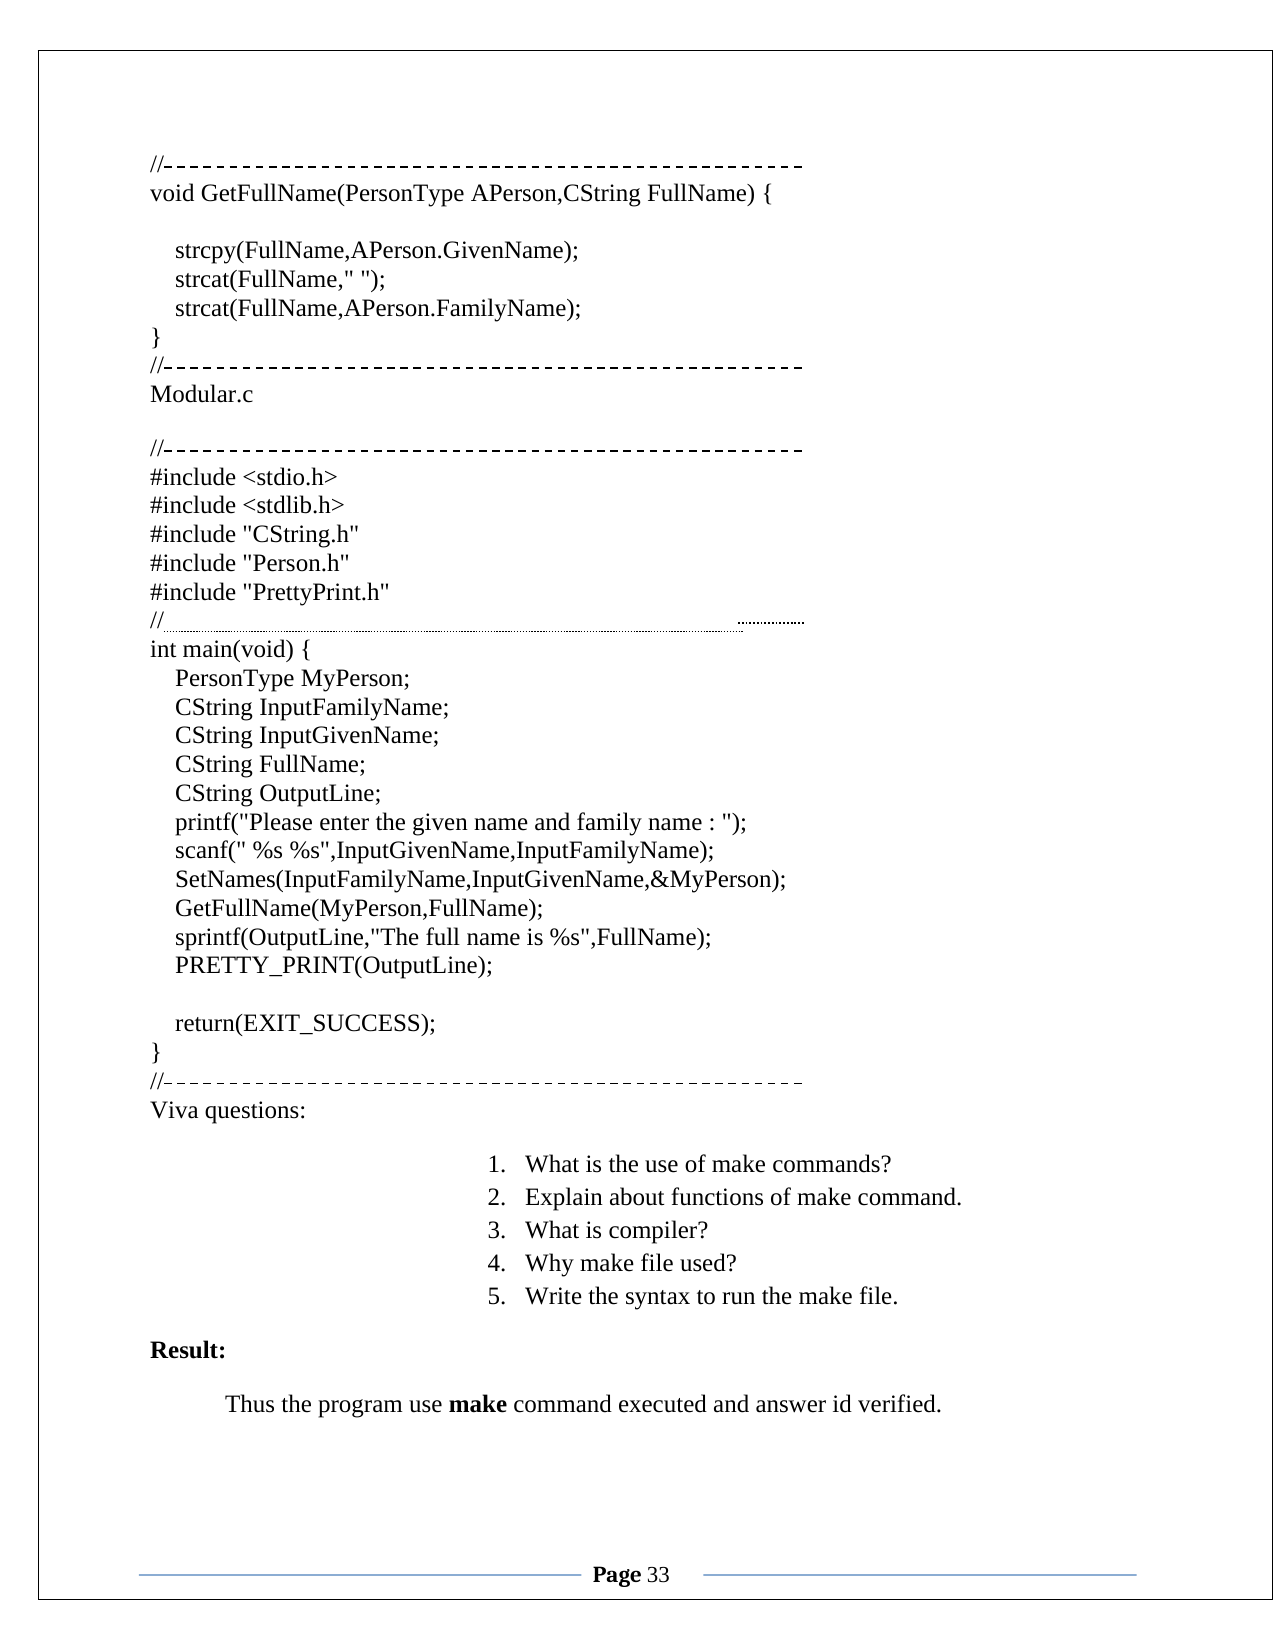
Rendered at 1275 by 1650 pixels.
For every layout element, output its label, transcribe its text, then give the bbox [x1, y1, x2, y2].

subtitle Result: [150, 1335, 310, 1364]
text } [150, 1037, 1272, 1066]
text // int main(void) { [150, 606, 744, 663]
text return(EXIT_SUCCESS); [175, 1008, 1272, 1037]
text strcpy(FullName,APerson.GivenName); strcat(FullName," "); strcat(FullName,APerson.FamilyName); [175, 235, 622, 322]
text // [150, 433, 1272, 462]
text printf("Please enter the given name and family name : "); scanf(" %s %s",InputGivenName,InputFamilyName); SetNames(InputFamilyName,InputGivenName,&MyPerson); GetFullName(MyPerson,FullName); sprintf(OutputLine,"The full name is %s",FullName); PRETTY_PRINT(OutputLine); [175, 807, 790, 979]
text // [150, 350, 1272, 379]
list What is compiler? [487, 1215, 1272, 1244]
text #include <stdio.h> #include <stdlib.h> #include "CString.h" #include "Person.h" #include "PrettyPrint.h" [150, 462, 392, 606]
text // [150, 1066, 1272, 1094]
list Explain about functions of make command. [487, 1182, 1272, 1211]
text // [150, 149, 1272, 178]
text Modular.c [150, 379, 1272, 408]
list Write the syntax to run the make file. [487, 1281, 1272, 1310]
text } [150, 322, 1272, 350]
text Thus the program use make command executed and answer id verified. [225, 1389, 1272, 1418]
list Why make file used? [487, 1248, 1272, 1277]
list What is the use of make commands? [487, 1149, 1272, 1178]
text void GetFullName(PersonType APerson,CString FullName) { [150, 178, 1272, 207]
text Viva questions: [150, 1095, 310, 1123]
text PersonType MyPerson; CString InputFamilyName; CString InputGivenName; CString FullName; CString OutputLine; [175, 663, 449, 807]
